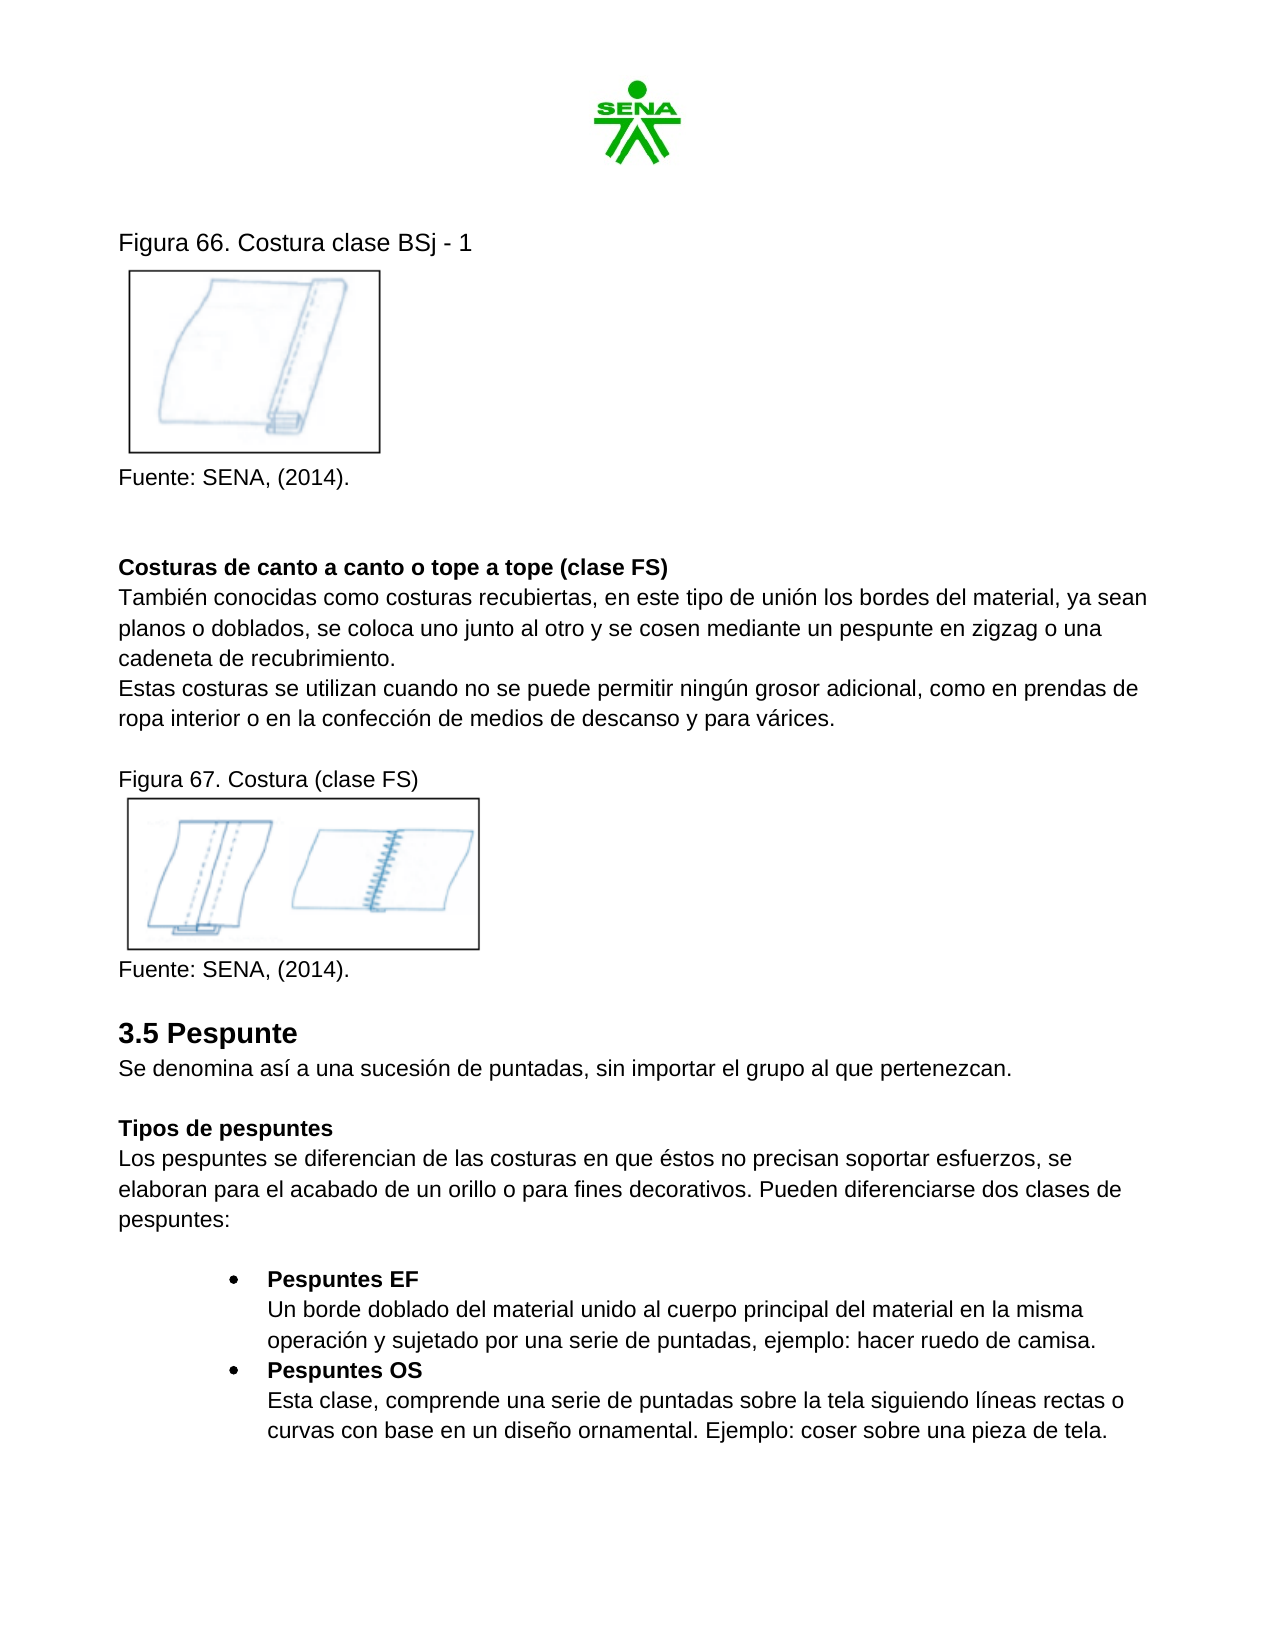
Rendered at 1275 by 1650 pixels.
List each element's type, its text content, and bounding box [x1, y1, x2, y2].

picture [118, 261, 387, 460]
list Pespuntes EF [229, 1266, 1157, 1293]
text Tipos de pespuntes [118, 1115, 1157, 1142]
text Los pespuntes se diferencian de las costuras en que éstos no precisan soportar esfuerzos, se elaboran para el acabado de un orillo o para fines decorativos. Pueden diferenciarse dos clases de pespuntes: [118, 1145, 1157, 1232]
picture [118, 795, 490, 952]
text Figura 66. Costura clase BSj - 1 [118, 228, 1157, 257]
list Pespuntes OS [229, 1357, 1157, 1383]
text 3.5 Pespunte [118, 1016, 1157, 1050]
text Estas costuras se utilizan cuando no se puede permitir ningún grosor adicional, como en prendas de ropa interior o en la confección de medios de descanso y para várices. [118, 675, 1157, 731]
text Fuente: SENA, (2014). [118, 956, 1157, 982]
text Se denomina así a una sucesión de puntadas, sin importar el grupo al que pertenezcan. [118, 1055, 1157, 1081]
text Costuras de canto a canto o tope a tope (clase FS) [118, 554, 1157, 580]
list Un borde doblado del material unido al cuerpo principal del material en la misma operación y sujetado por una serie de puntadas, ejemplo: hacer ruedo de camisa. [267, 1296, 1157, 1353]
text Fuente: SENA, (2014). [118, 463, 1157, 490]
text También conocidas como costuras recubiertas, en este tipo de unión los bordes del material, ya sean planos o doblados, se coloca uno junto al otro y se cosen mediante un pespunte en zigzag o una cadeneta de recubrimiento. [118, 584, 1157, 671]
text Figura 67. Costura (clase FS) [118, 766, 1157, 792]
list Esta clase, comprende una serie de puntadas sobre la tela siguiendo líneas rectas o curvas con base en un diseño ornamental. Ejemplo: coser sobre una pieza de tela. [267, 1387, 1157, 1444]
picture [588, 75, 687, 172]
